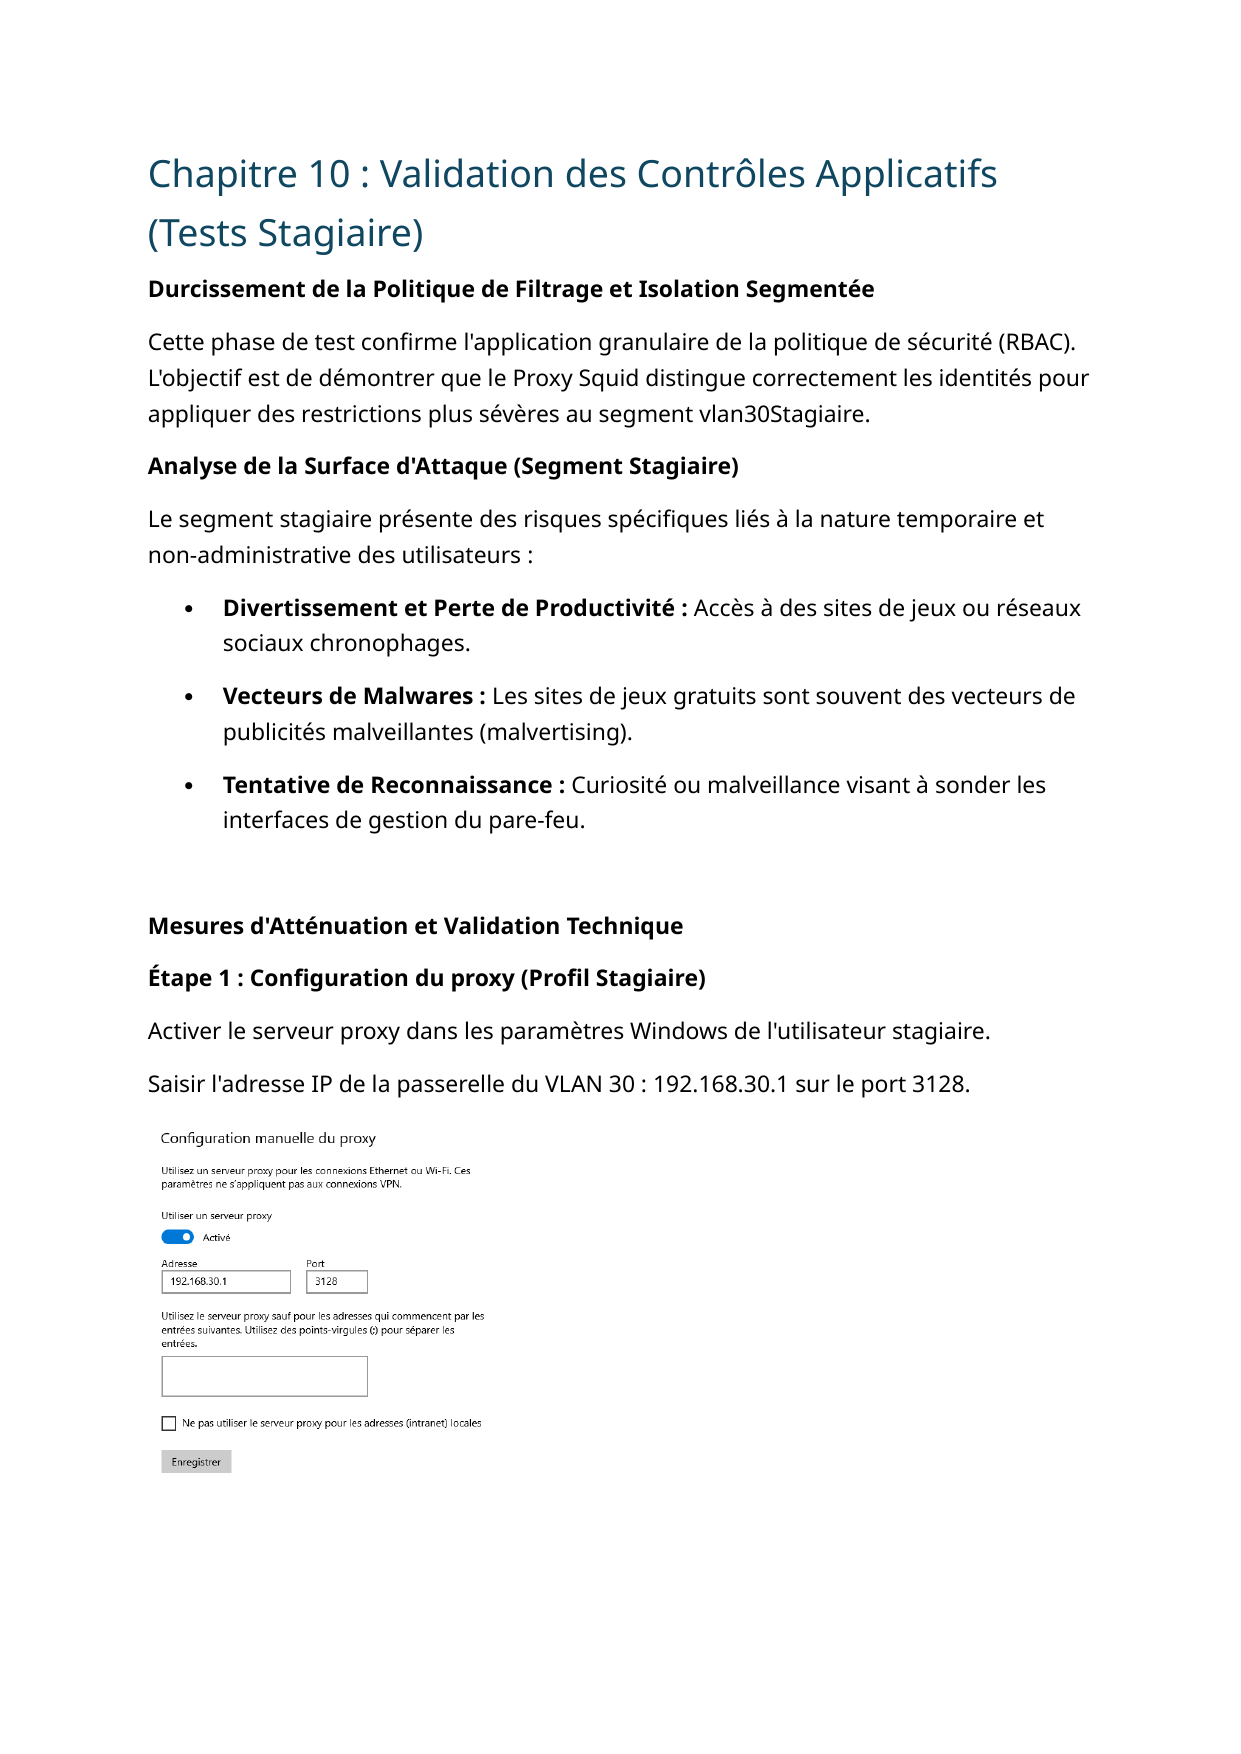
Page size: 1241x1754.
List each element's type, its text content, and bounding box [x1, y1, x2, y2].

subtitle Chapitre 10 : Validation des Contrôles Applicatifs (Tests Stagiaire) [148, 148, 1093, 257]
picture [147, 1120, 528, 1491]
text Étape 1 : Configuration du proxy (Profil Stagiaire) [148, 962, 1093, 993]
list Tentative de Reconnaissance : Curiosité ou malveillance visant à sonder les interfaces de gestion du pare-feu. [185, 768, 1093, 836]
text Activer le serveur proxy dans les paramètres Windows de l'utilisateur stagiaire. [148, 1015, 1093, 1046]
text Le segment stagiaire présente des risques spécifiques liés à la nature temporaire et non-administrative des utilisateurs : [148, 503, 1093, 570]
list Divertissement et Perte de Productivité : Accès à des sites de jeux ou réseaux sociaux chronophages. [185, 591, 1093, 659]
text Durcissement de la Politique de Filtrage et Isolation Segmentée [148, 273, 1093, 304]
list Vecteurs de Malwares : Les sites de jeux gratuits sont souvent des vecteurs de publicités malveillantes (malvertising). [185, 680, 1093, 747]
text Saisir l'adresse IP de la passerelle du VLAN 30 : 192.168.30.1 sur le port 3128. [148, 1067, 1093, 1099]
text Analyse de la Surface d'Attaque (Segment Stagiaire) [148, 450, 1093, 482]
text Cette phase de test confirme l'application granulaire de la politique de sécurité (RBAC). L'objectif est de démontrer que le Proxy Squid distingue correctement les identités pour appliquer des restrictions plus sévères au segment vlan30Stagiaire. [148, 326, 1093, 429]
text Mesures d'Atténuation et Validation Technique [148, 910, 1093, 941]
